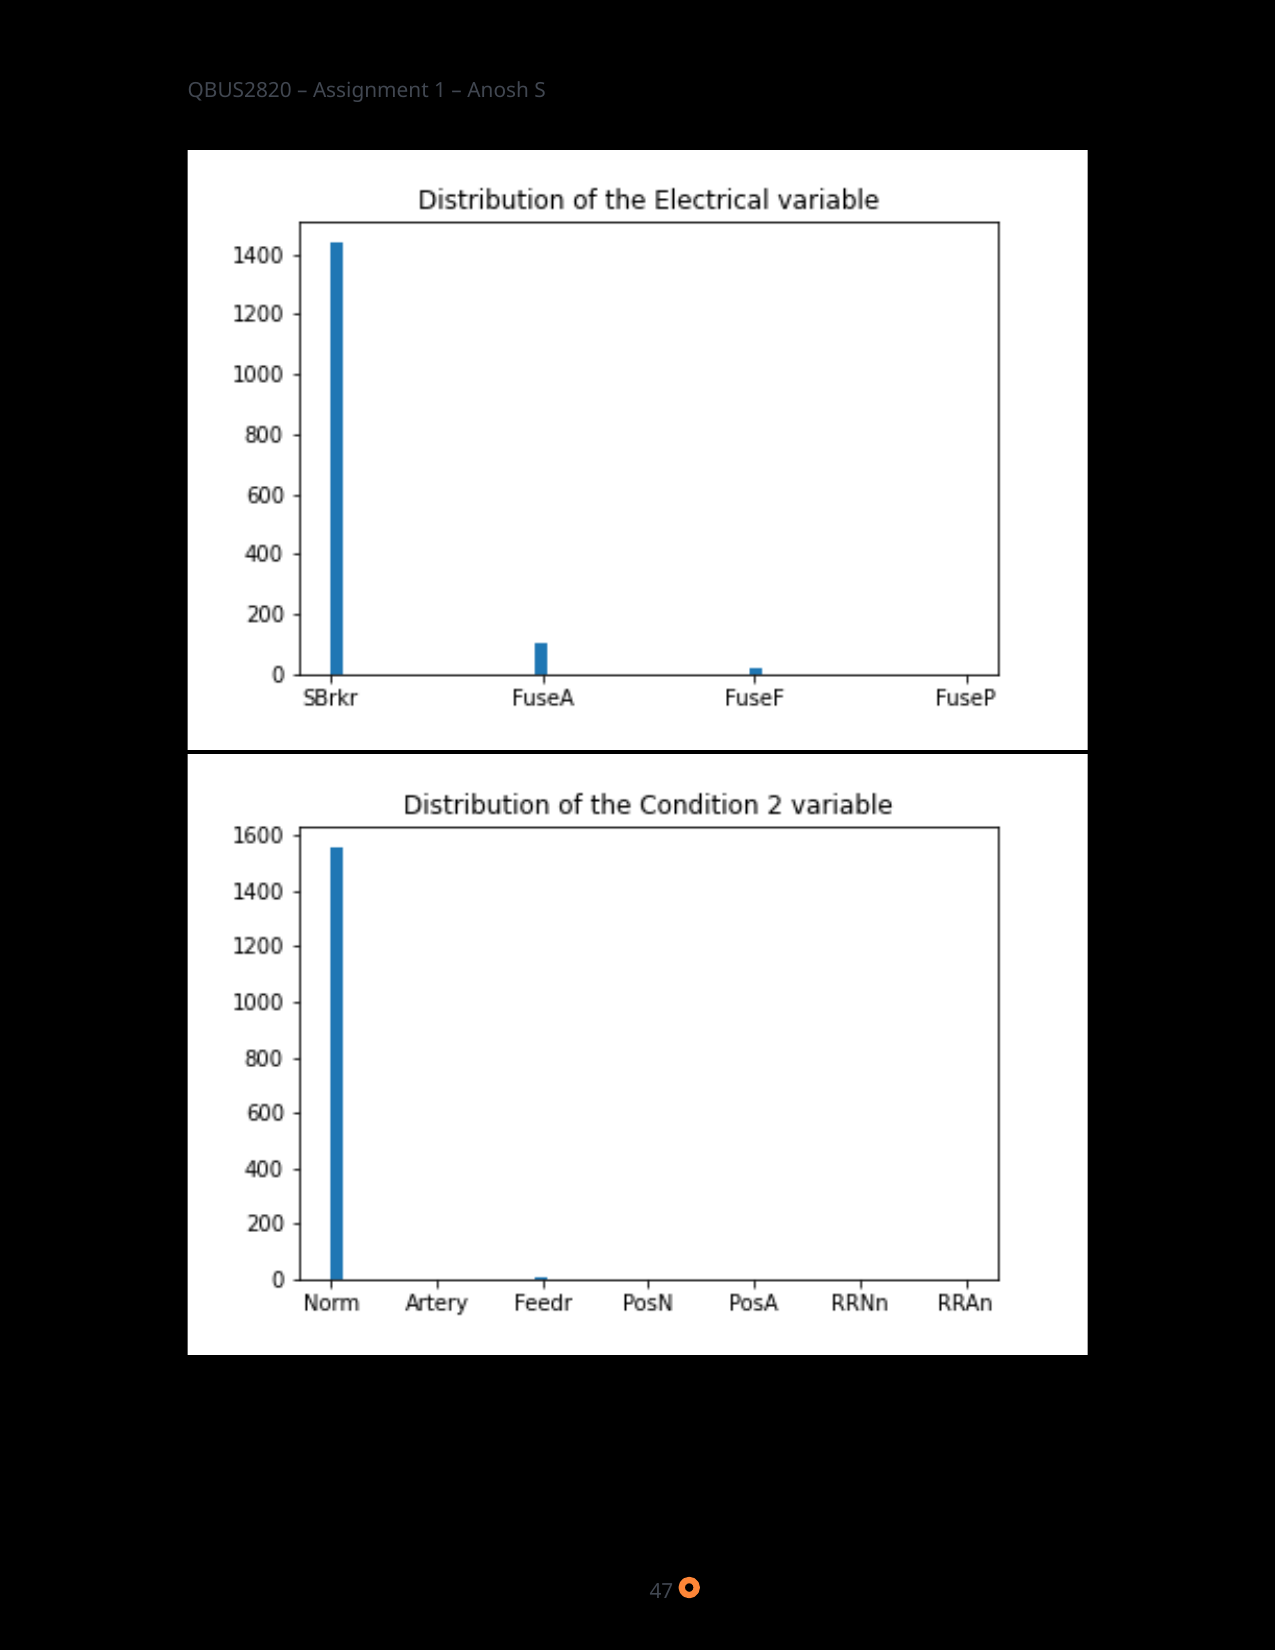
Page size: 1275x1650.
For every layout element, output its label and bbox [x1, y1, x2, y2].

picture [187, 754, 1088, 1355]
picture [187, 150, 1088, 750]
